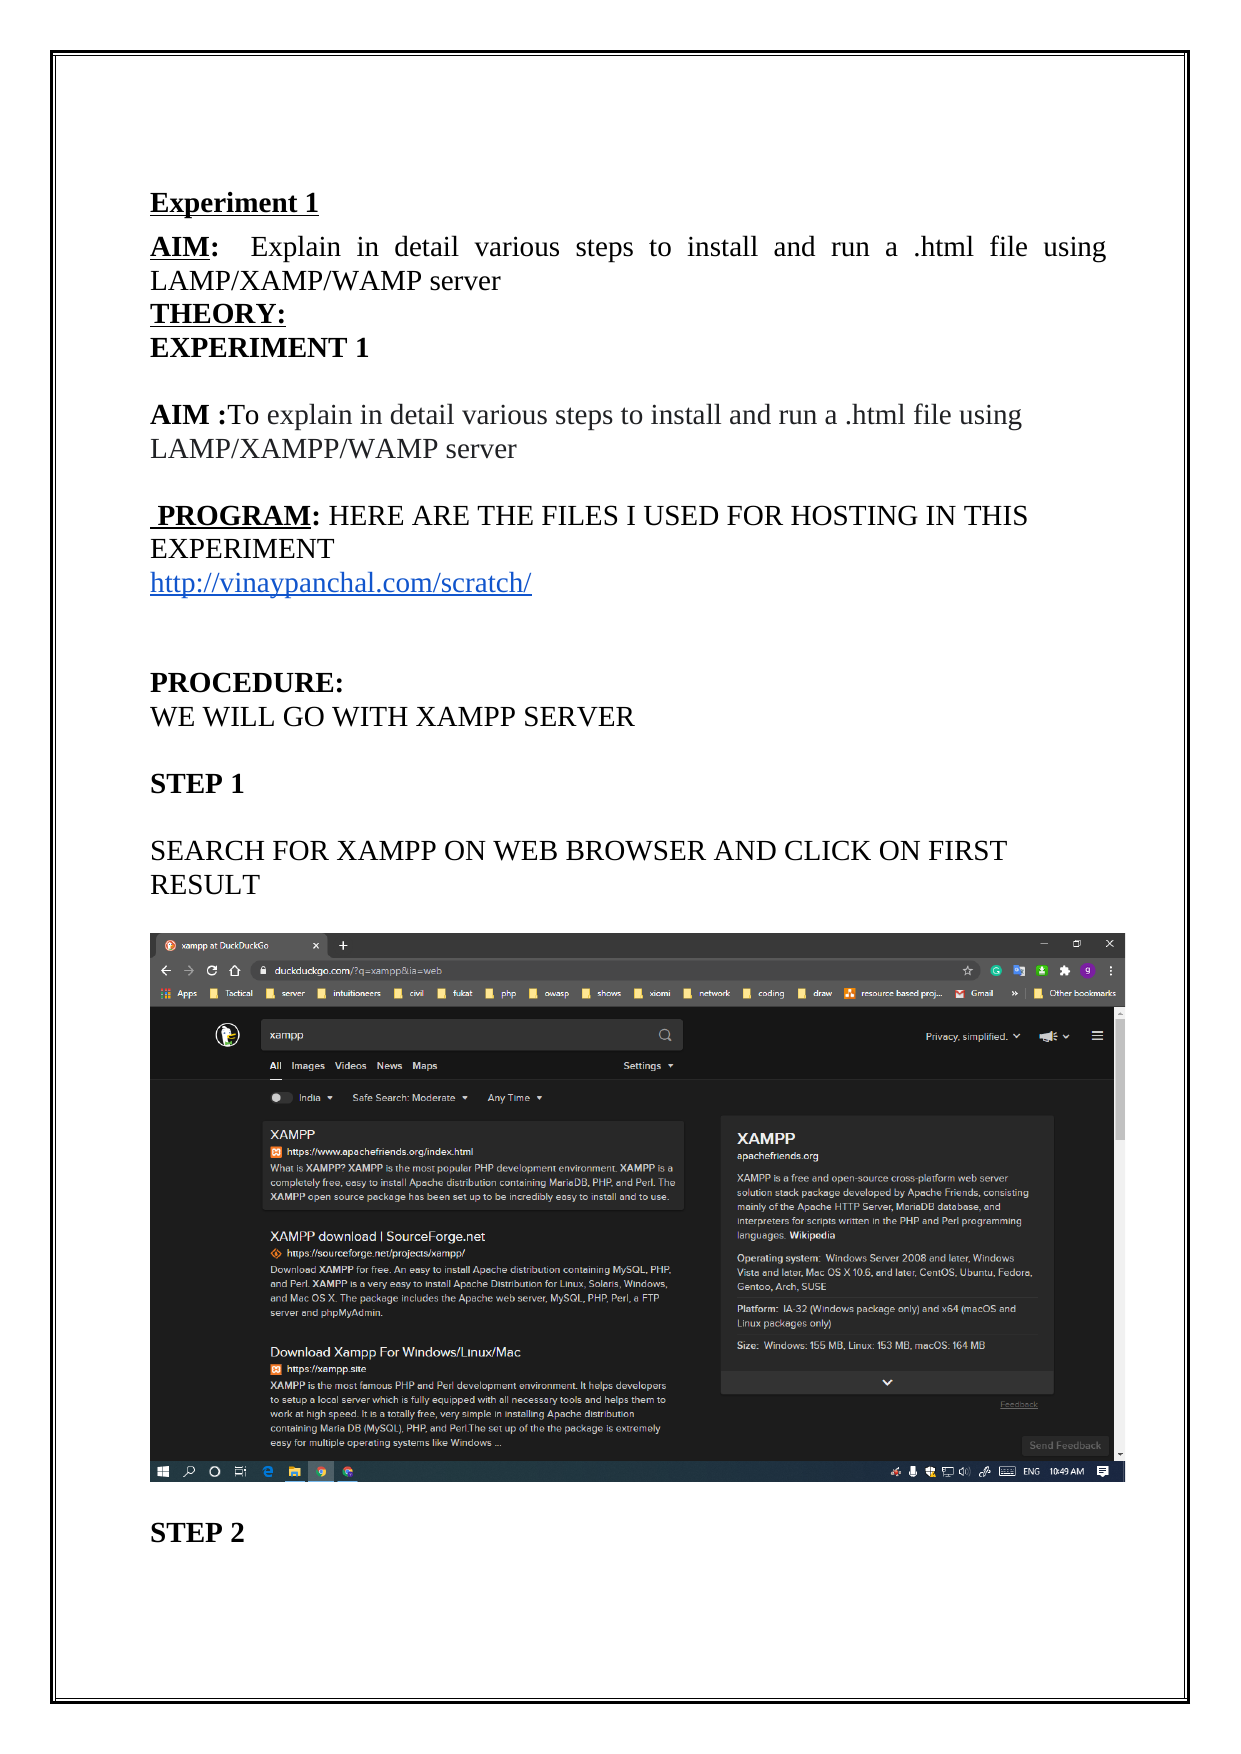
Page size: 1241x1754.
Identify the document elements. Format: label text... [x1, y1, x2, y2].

text THEORY: [150, 297, 1108, 330]
picture [150, 933, 1125, 1482]
text http://vinaypanchal.com/scratch/ [150, 565, 1108, 598]
text EXPERIMENT 1 [150, 330, 1108, 364]
text AIM :To explain in detail various steps to install and run a .html file using LAMP/XAMPP/WAMP server [150, 397, 1108, 464]
text AIM: Explain in detail various steps to install and run a .html file using LAMP/XAMP/WAMP server [150, 229, 1108, 297]
text STEP 1 [150, 766, 1108, 800]
text Experiment 1 [150, 186, 1046, 219]
text SEARCH FOR XAMPP ON WEB BROWSER AND CLICK ON FIRST RESULT [150, 833, 1108, 900]
text PROGRAM: HERE ARE THE FILES I USED FOR HOSTING IN THIS EXPERIMENT [150, 498, 1108, 565]
text WE WILL GO WITH XAMPP SERVER [150, 699, 1108, 733]
text STEP 2 [150, 1515, 1108, 1549]
text PROCEDURE: [150, 666, 1108, 699]
